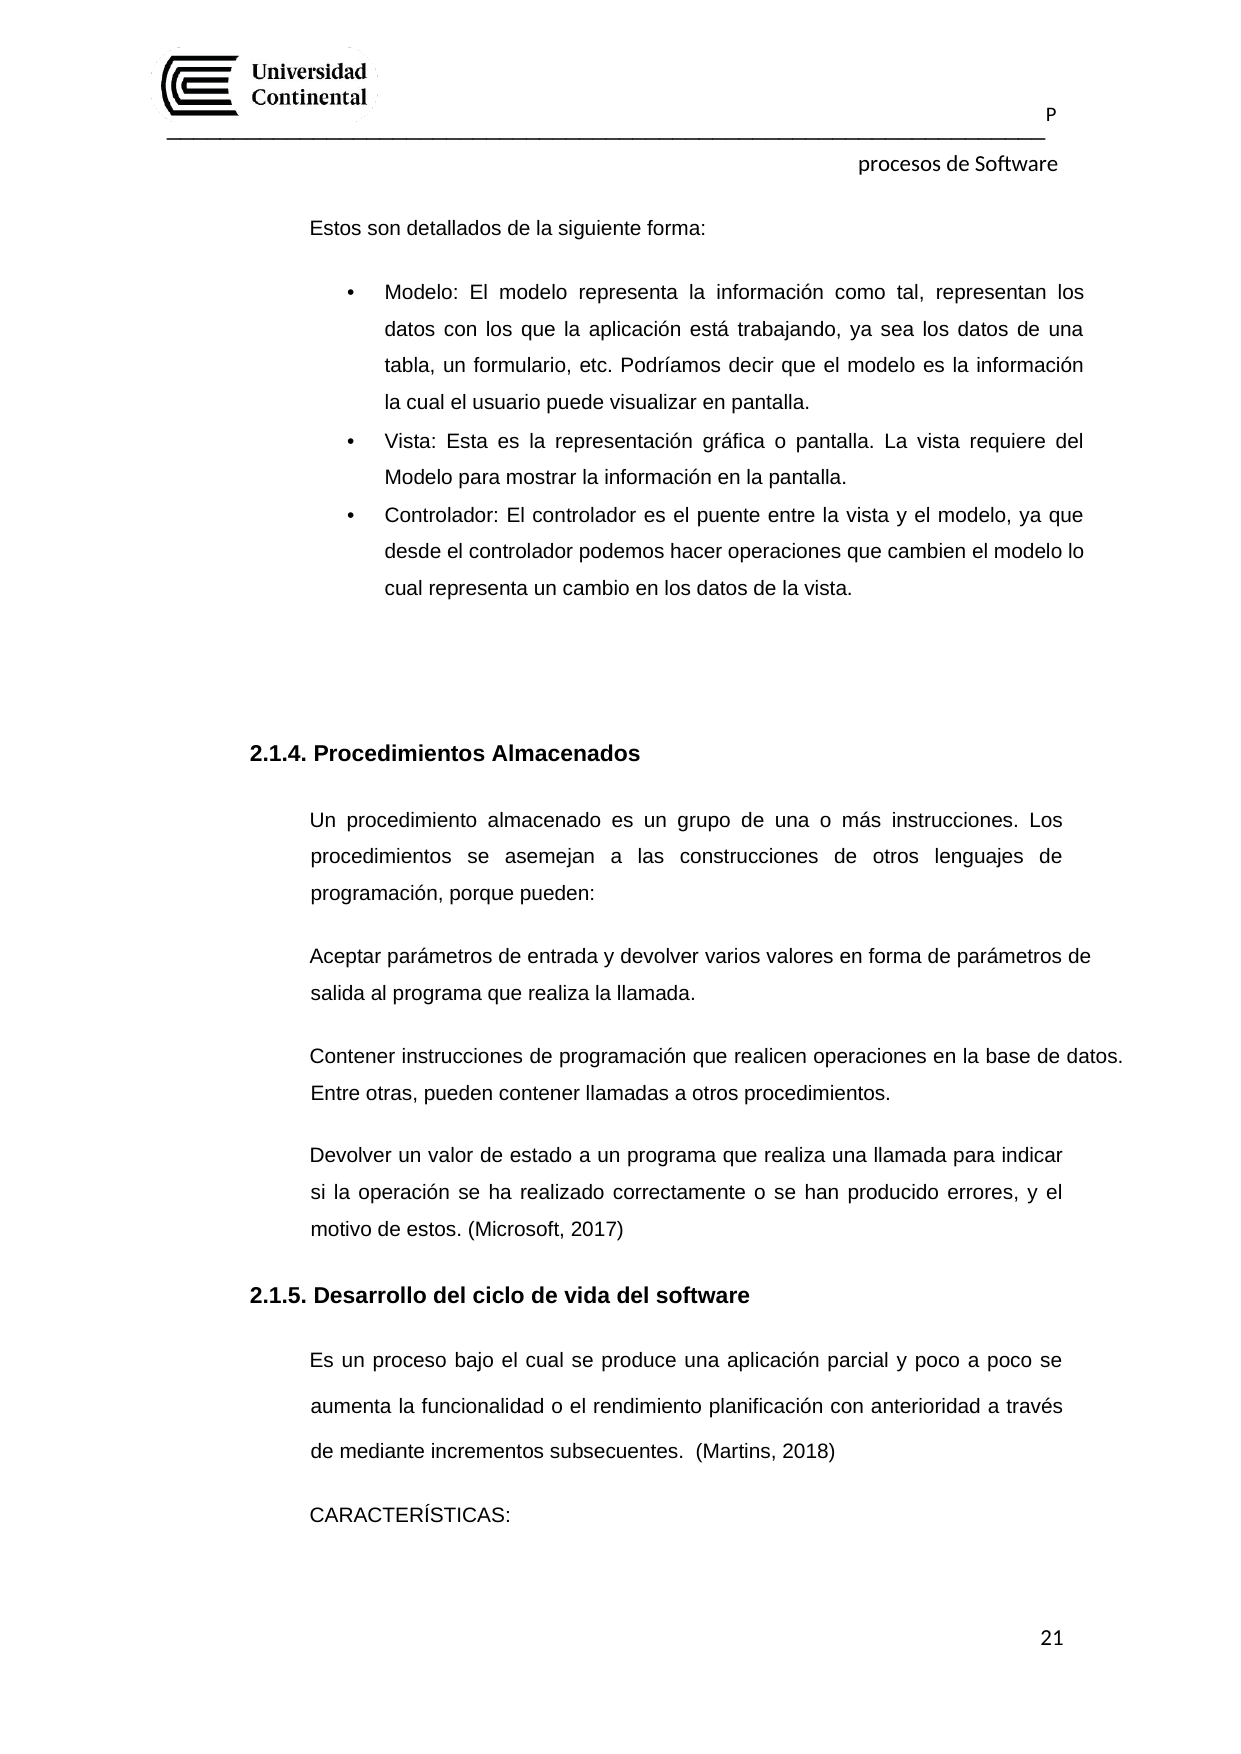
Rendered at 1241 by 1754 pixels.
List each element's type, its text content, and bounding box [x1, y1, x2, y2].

list Controlador: El controlador es el puente entre la vista y el modelo, ya que desde el controlador podemos hacer operaciones que cambien el modelo lo cual representa un cambio en los datos de la vista. [347, 503, 1085, 599]
text Estos son detallados de la siguiente forma: [309, 215, 1165, 239]
subtitle 2.1.4. Procedimientos Almacenados [249, 740, 1165, 766]
list Vista: Esta es la representación gráfica o pantalla. La vista requiere del Modelo para mostrar la información en la pantalla. [347, 428, 1085, 489]
text Aceptar parámetros de entrada y devolver varios valores en forma de parámetros de salida al programa que realiza la llamada. [309, 944, 1093, 1005]
list Modelo: El modelo representa la información como tal, representan los datos con los que la aplicación está trabajando, ya sea los datos de una tabla, un formulario, etc. Podríamos decir que el modelo es la información la cual el usuario puede visualizar en pantalla. [347, 279, 1085, 414]
text Es un proceso bajo el cual se produce una aplicación parcial y poco a poco se aumenta la funcionalidad o el rendimiento planificación con anterioridad a través de mediante incrementos subsecuentes. (Martins, 2018) [309, 1348, 1064, 1463]
text Un procedimiento almacenado es un grupo de una o más instrucciones. Los procedimientos se asemejan a las construcciones de otros lenguajes de programación, porque pueden: [309, 807, 1063, 905]
text Devolver un valor de estado a un programa que realiza una llamada para indicar si la operación se ha realizado correctamente o se han producido errores, y el motivo de estos. (Microsoft, 2017) [309, 1143, 1064, 1241]
subtitle 2.1.5. Desarrollo del ciclo de vida del software [249, 1282, 1165, 1308]
text CARACTERÍSTICAS: [309, 1502, 1064, 1526]
picture [141, 44, 383, 122]
text Contener instrucciones de programación que realicen operaciones en la base de datos. Entre otras, pueden contener llamadas a otros procedimientos. [309, 1043, 1125, 1104]
